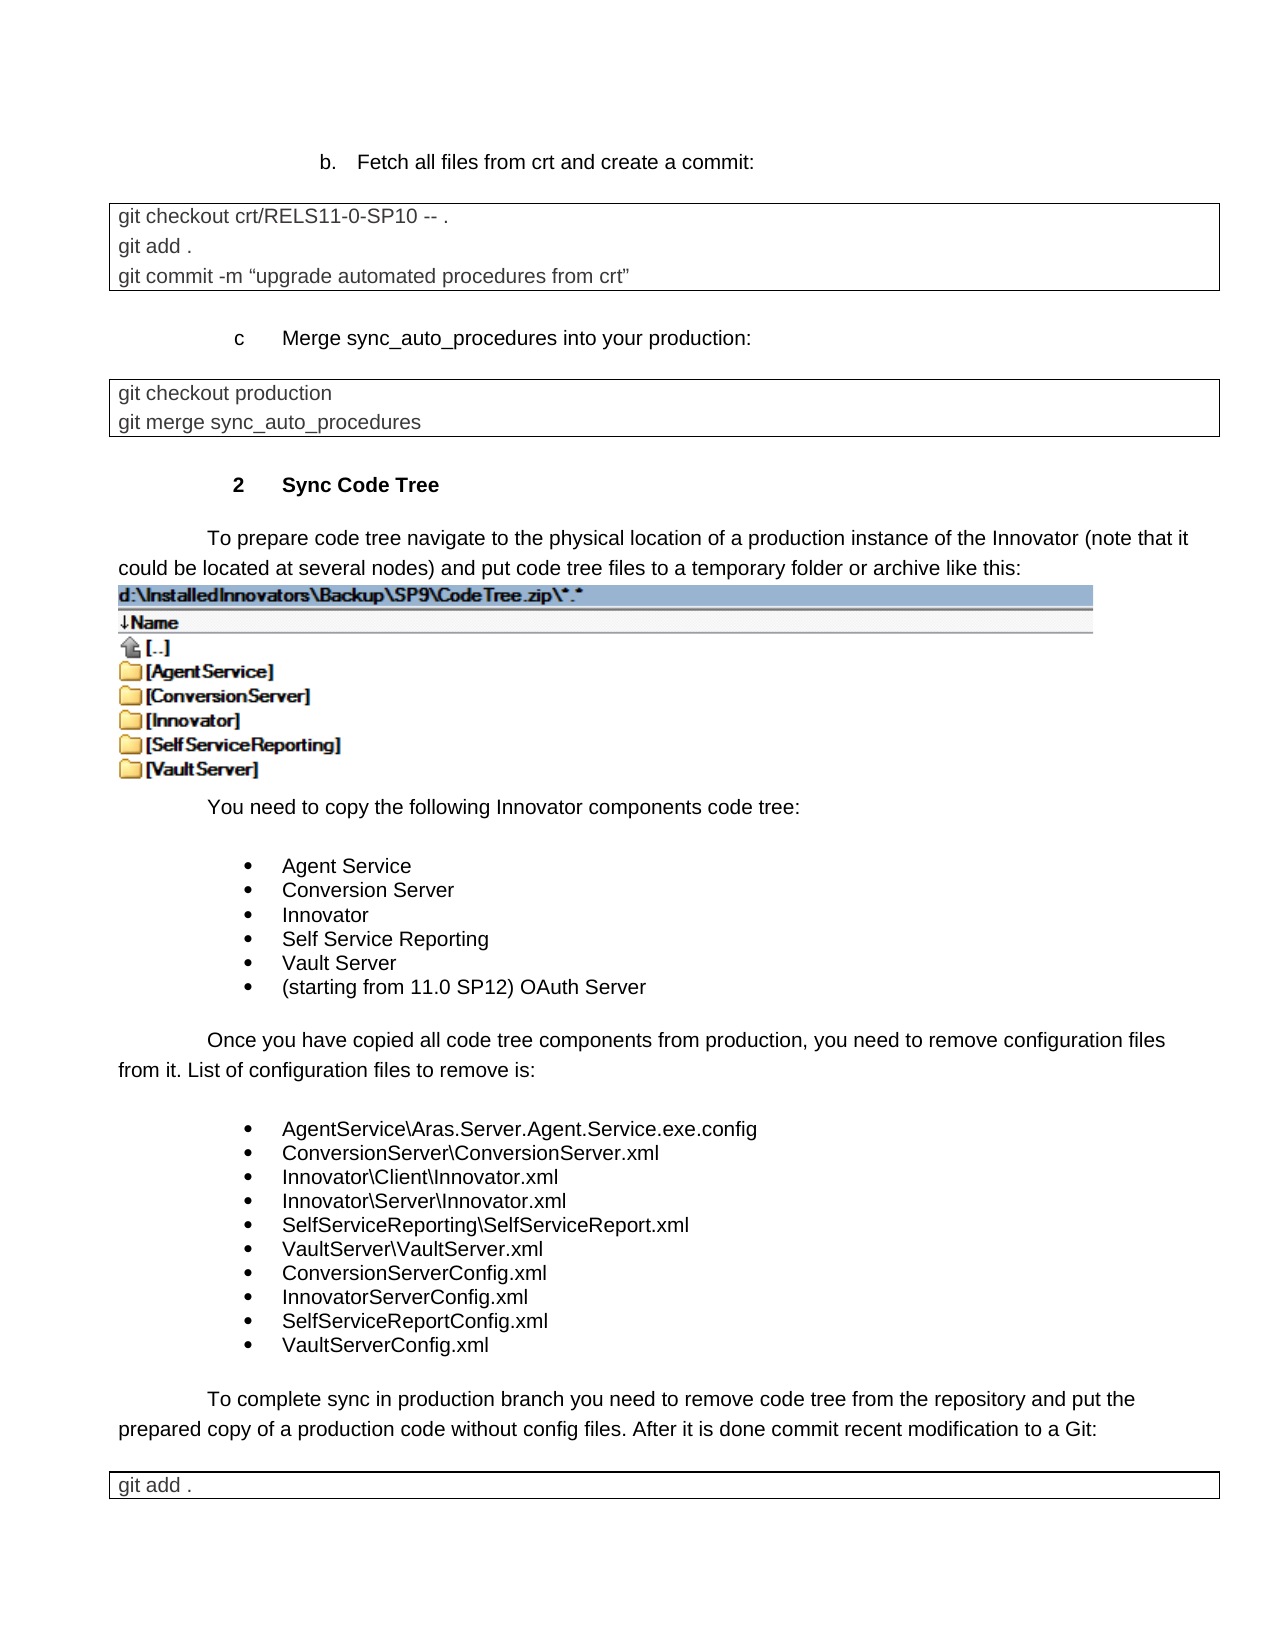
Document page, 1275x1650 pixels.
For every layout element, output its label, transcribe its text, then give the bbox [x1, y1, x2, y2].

text Once you have copied all code tree components from production, you need to remove configuration files from it. List of configuration files to remove is: [118, 1028, 1211, 1082]
list ConversionServerConfig.xml [244, 1261, 1211, 1285]
picture [118, 585, 1094, 785]
list ConversionServer\ConversionServer.xml [244, 1141, 1211, 1165]
list Innovator\Client\Innovator.xml [244, 1165, 1211, 1189]
text To complete sync in production branch you need to remove code tree from the repository and put the prepared copy of a production code without config files. After it is done commit recent modification to a Git: [118, 1387, 1211, 1440]
text git checkout production git merge sync_auto_procedures [110, 380, 1219, 436]
list VaultServerConfig.xml [244, 1333, 1211, 1357]
list Merge sync_auto_procedures into your production: [244, 326, 1211, 350]
text git add . [110, 233, 1219, 258]
list (starting from 11.0 SP12) OAuth Server [244, 974, 1211, 999]
list VaultServer\VaultServer.xml [244, 1237, 1211, 1261]
text Sync Code Tree [244, 472, 1211, 496]
text git commit -m “upgrade automated procedures from crt” [110, 263, 1219, 290]
list AgentService\Aras.Server.Agent.Service.exe.config [244, 1117, 1211, 1141]
text git add . [110, 1473, 1219, 1498]
text git checkout crt/RELS11-0-SP10 -- . [110, 204, 1219, 228]
list InnovatorServerConfig.xml [244, 1285, 1211, 1309]
list SelfServiceReporting\SelfServiceReport.xml [244, 1213, 1211, 1237]
list Vault Server [244, 951, 1211, 974]
list Innovator [244, 902, 1211, 926]
text You need to copy the following Innovator components code tree: [118, 795, 1211, 819]
list Fetch all files from crt and create a commit: [319, 150, 1211, 174]
list Innovator\Server\Innovator.xml [244, 1189, 1211, 1213]
list Conversion Server [244, 878, 1211, 902]
list SelfServiceReportConfig.xml [244, 1309, 1211, 1333]
list Self Service Reporting [244, 926, 1211, 951]
list Agent Service [244, 854, 1211, 878]
